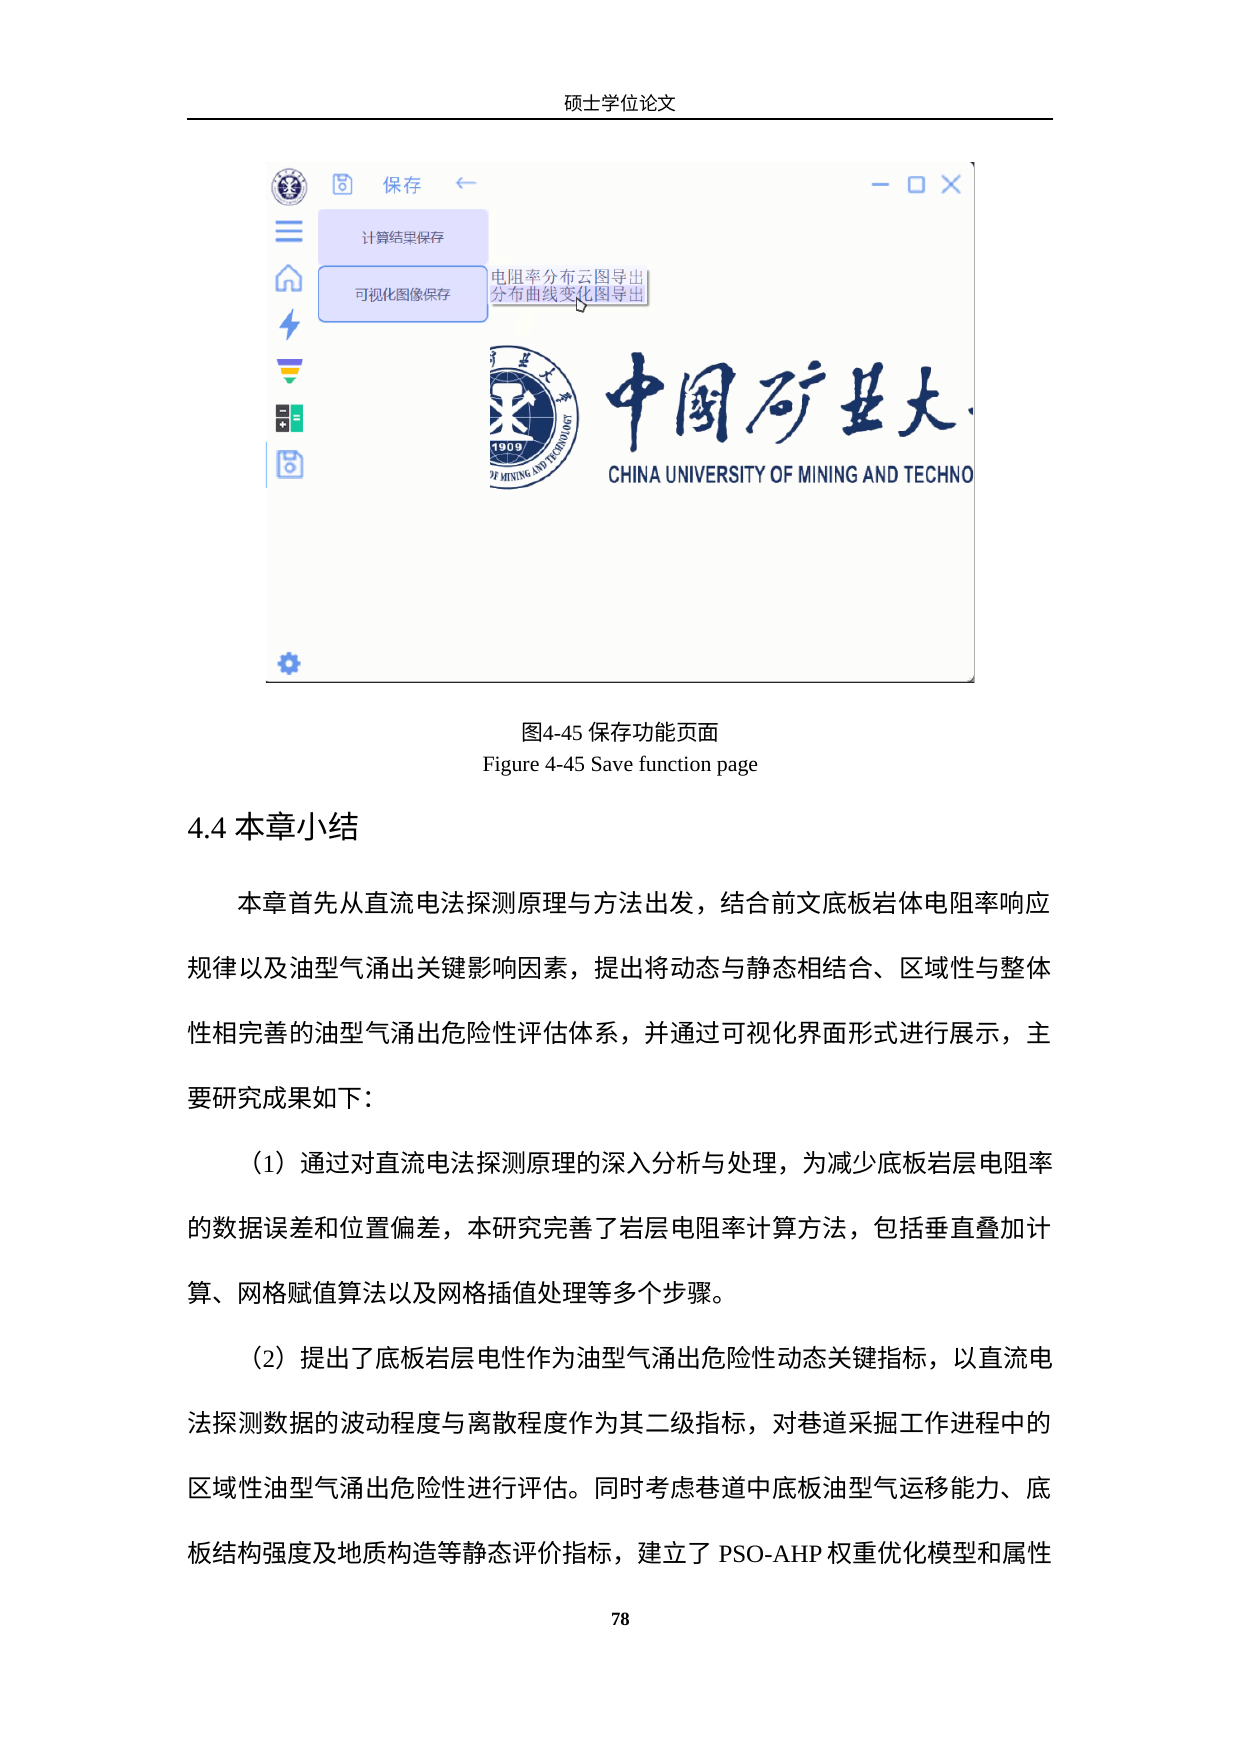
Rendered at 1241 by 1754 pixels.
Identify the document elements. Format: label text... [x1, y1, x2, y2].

text 本章首先从直流电法探测原理与方法出发，结合前文底板岩体电阻率响应规律以及油型气涌出关键影响因素，提出将动态与静态相结合、区域性与整体性相完善的油型气涌出危险性评估体系，并通过可视化界面形式进行展示，主要研究成果如下： [187, 869, 1053, 1129]
picture [265, 162, 975, 683]
list 本章小结（Chapter Summary） [187, 792, 1053, 857]
text （1）通过对直流电法探测原理的深入分析与处理，为减少底板岩层电阻率的数据误差和位置偏差，本研究完善了岩层电阻率计算方法，包括垂直叠加计算、网格赋值算法以及网格插值处理等多个步骤。 [187, 1129, 1053, 1324]
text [187, 1324, 1053, 1584]
